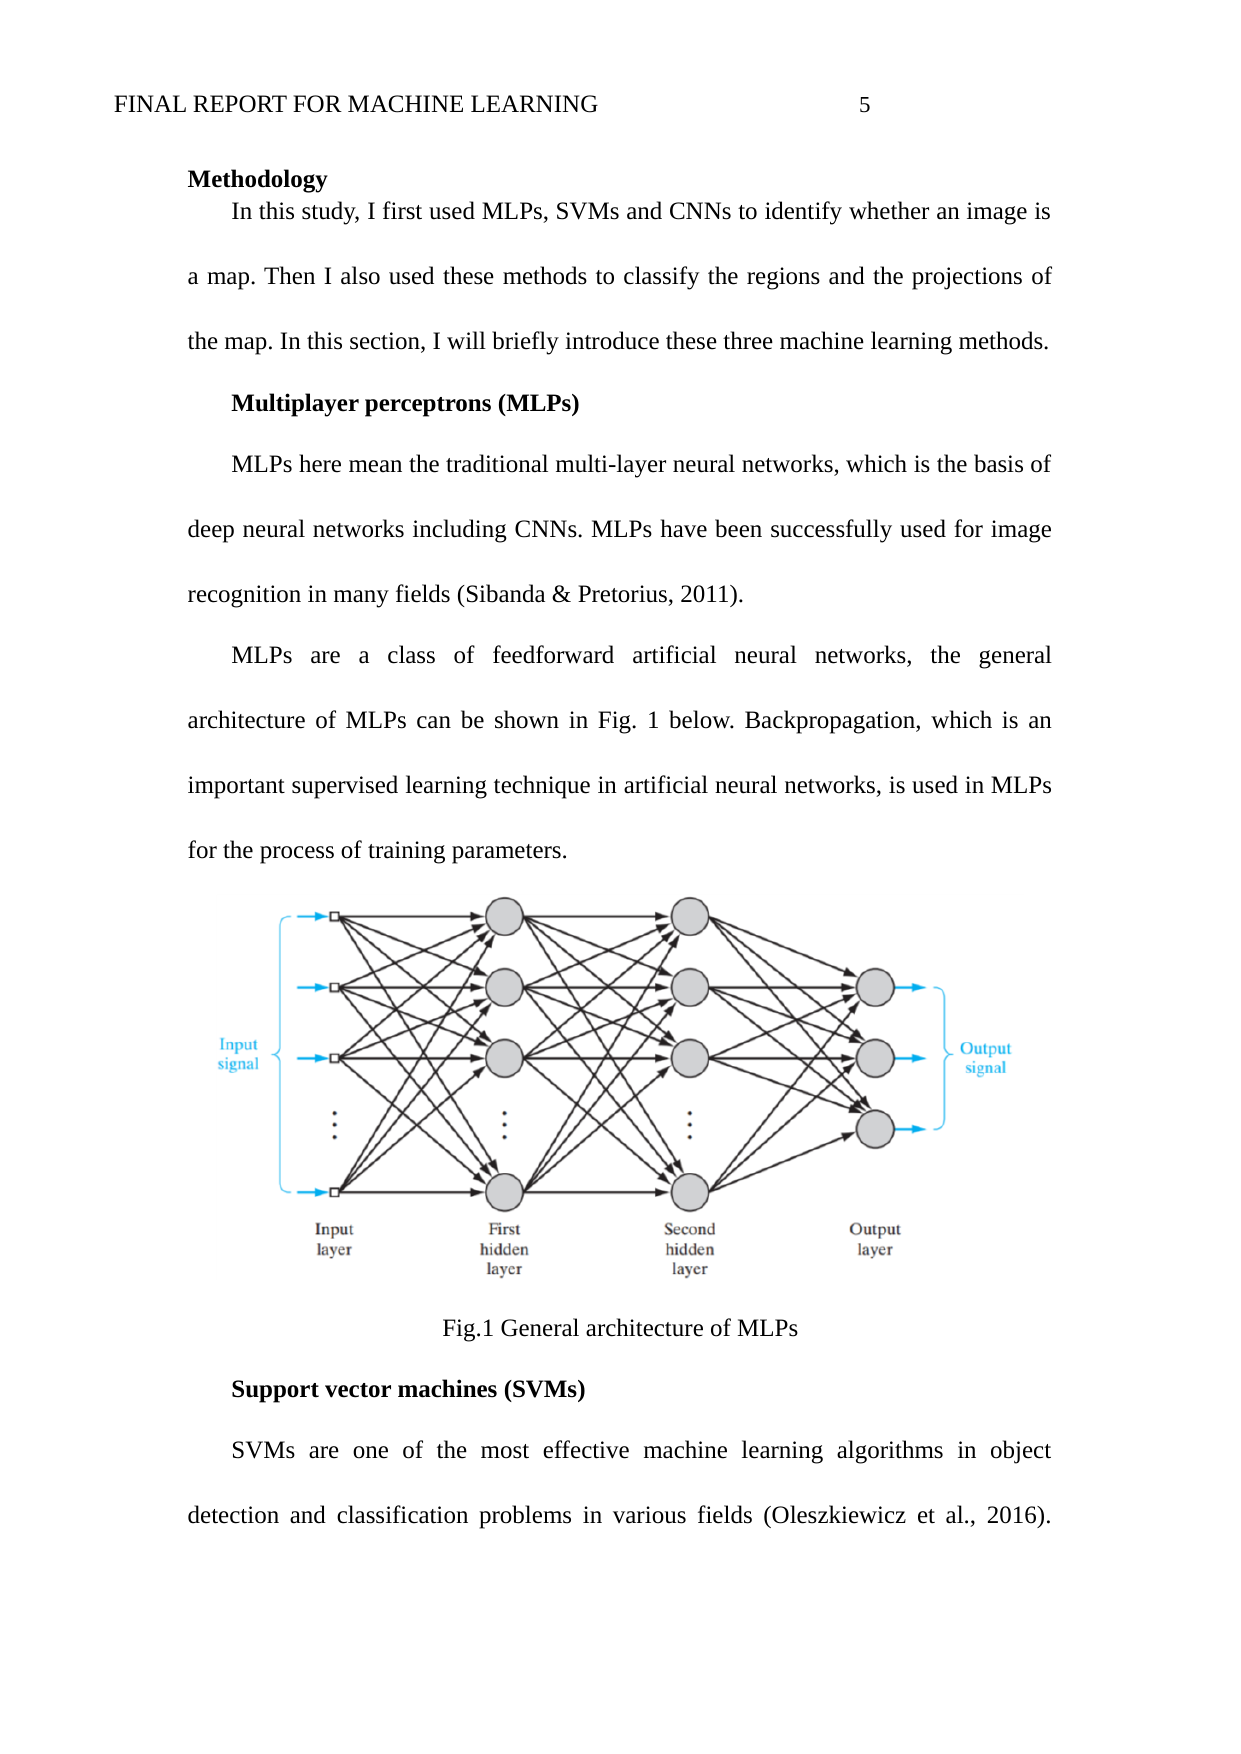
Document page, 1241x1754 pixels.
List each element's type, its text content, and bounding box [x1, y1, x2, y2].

text MLPs are a class of feedforward artificial neural networks, the general architecture of MLPs can be shown in Fig. 1 below. Backpropagation, which is an important supervised learning technique in artificial neural networks, is used in MLPs for the process of training parameters. [187, 638, 1053, 866]
text Support vector machines (SVMs) [187, 1372, 1053, 1405]
text Multiplayer perceptrons (MLPs) [187, 386, 1053, 418]
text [187, 1434, 1053, 1531]
text In this study, I first used MLPs, SVMs and CNNs to identify whether an image is a map. Then I also used these methods to classify the regions and the projections of the map. In this section, I will briefly introduce these three machine learning methods. [187, 194, 1053, 357]
text Methodology [187, 162, 1053, 194]
text Fig.1 General architecture of MLPs [187, 1311, 1053, 1344]
picture [216, 894, 1024, 1280]
text MLPs here mean the traditional multi-layer neural networks, which is the basis of deep neural networks including CNNs. MLPs have been successfully used for image recognition in many fields (Sibanda & Pretorius, 2011). [187, 447, 1053, 609]
